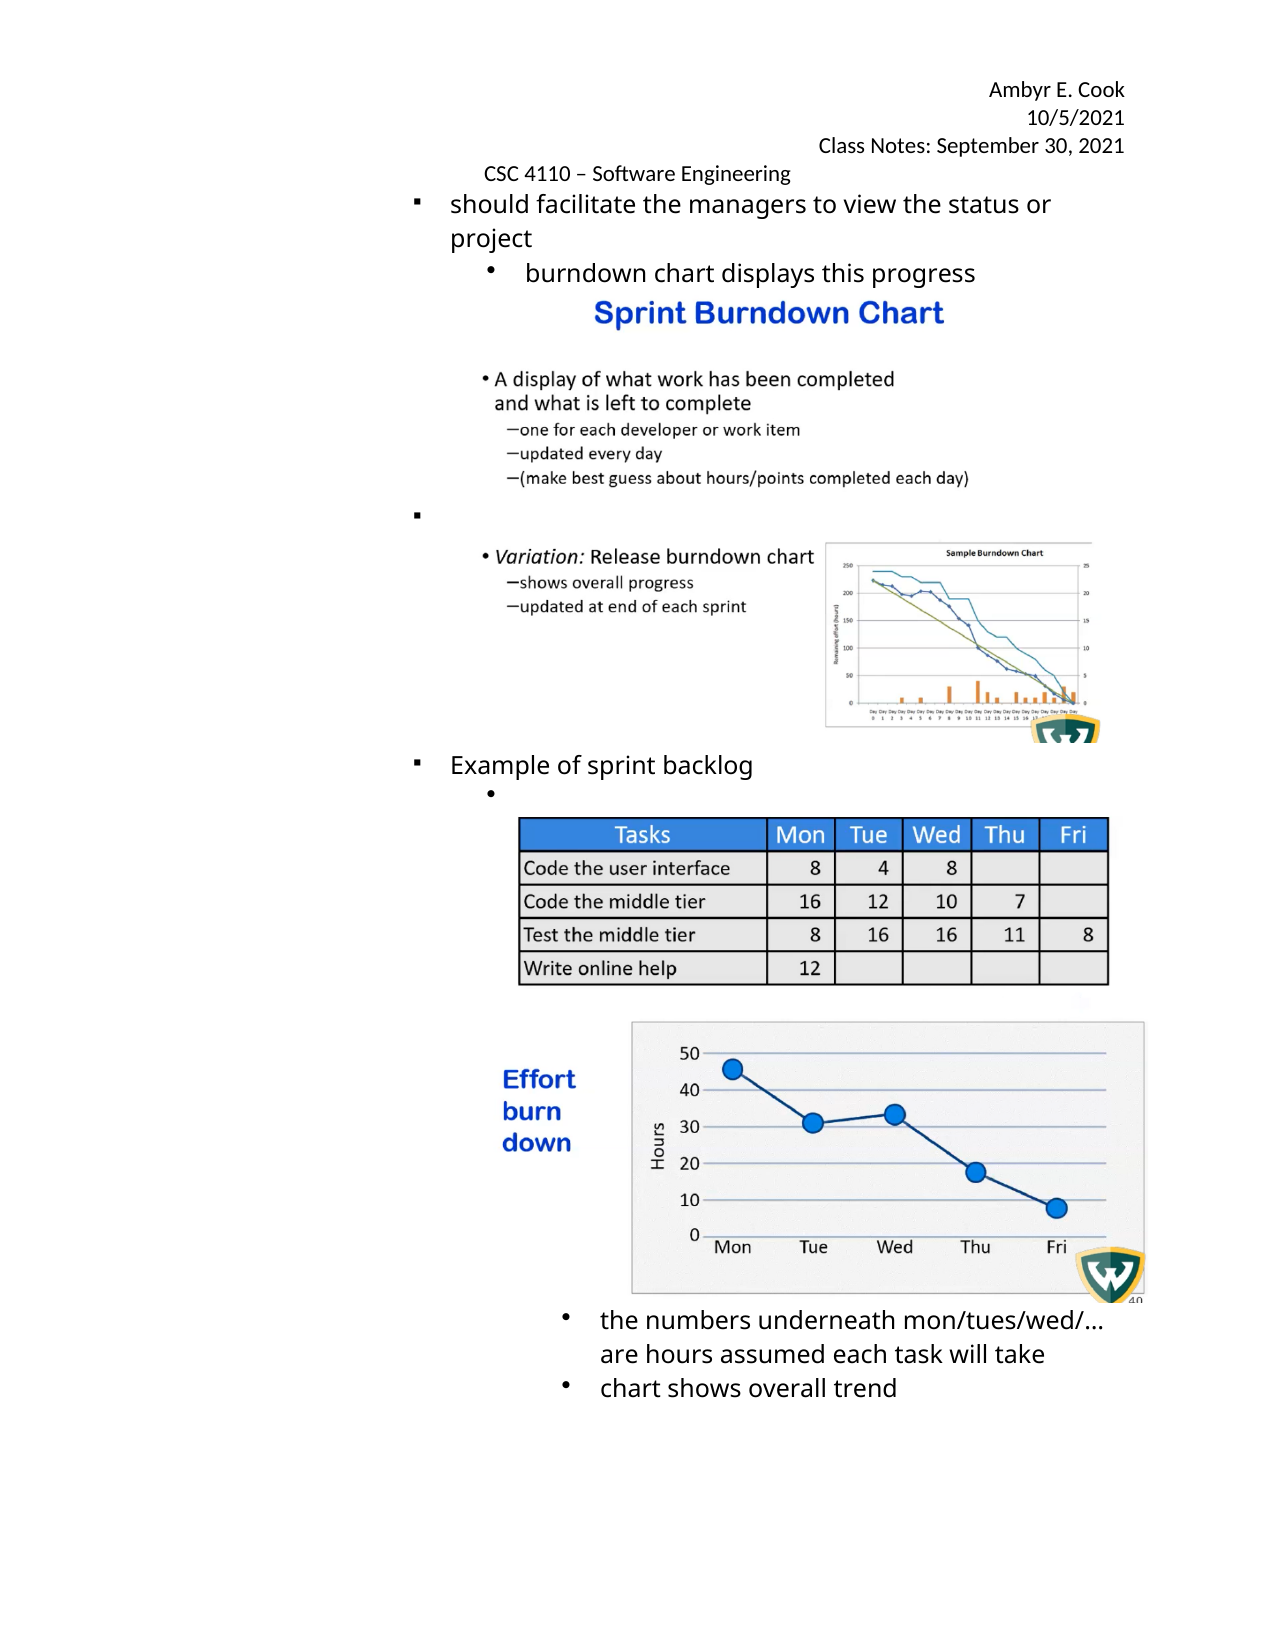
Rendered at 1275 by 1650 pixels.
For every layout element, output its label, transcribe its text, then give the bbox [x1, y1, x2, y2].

picture [487, 810, 1149, 1303]
list chart shows overall trend [562, 1370, 1125, 1404]
list burndown chart displays this progress [487, 255, 1125, 289]
picture [450, 289, 1102, 743]
list Example of sprint backlog [412, 748, 1125, 782]
list the numbers underneath mon/tues/wed/… are hours assumed each task will take [562, 1303, 1125, 1370]
list should facilitate the managers to view the status or project [412, 187, 1125, 255]
